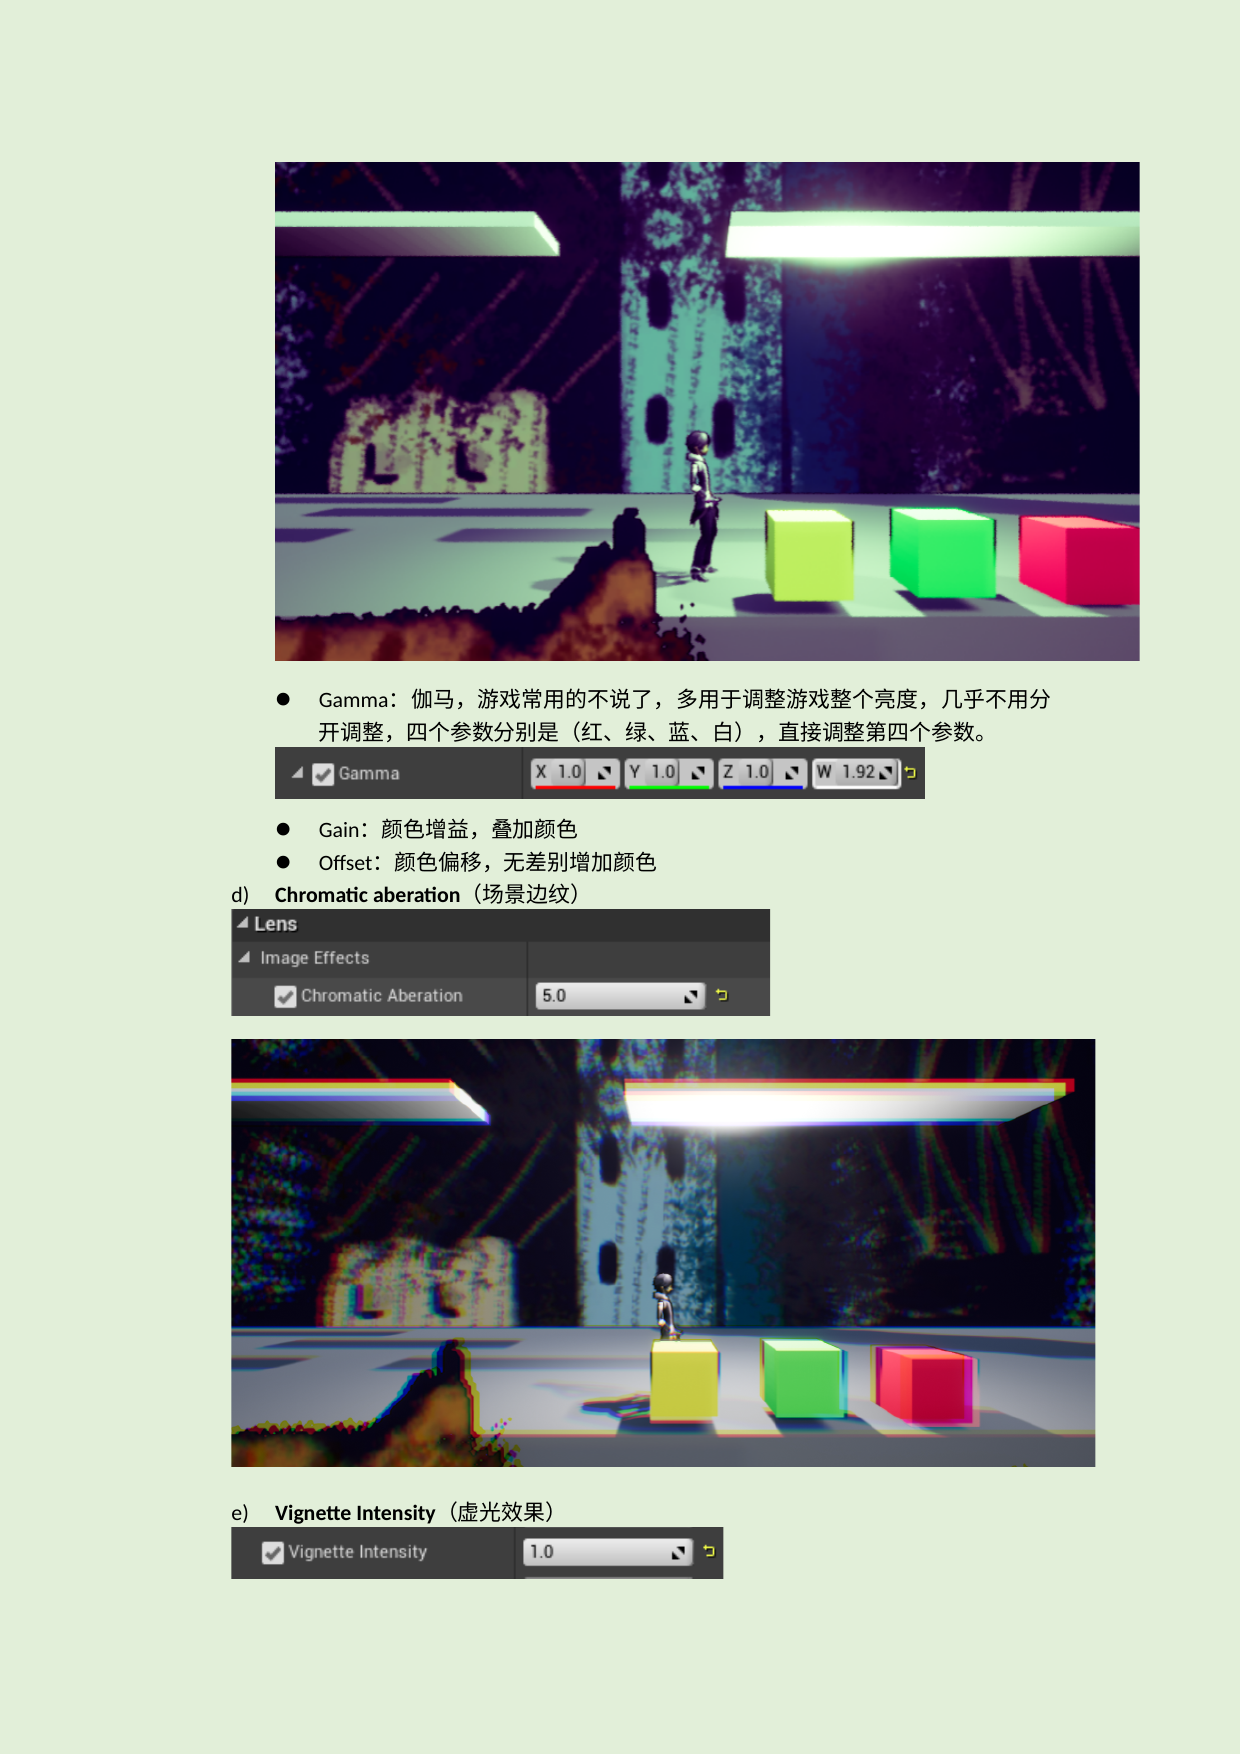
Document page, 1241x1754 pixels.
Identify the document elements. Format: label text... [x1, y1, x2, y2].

picture [231, 1039, 1096, 1467]
picture [231, 1527, 724, 1579]
list Vignette Intensity（虚光效果） [231, 1494, 1053, 1527]
picture [231, 909, 771, 1016]
list Offset：颜色偏移，无差别增加颜色 [275, 844, 1053, 877]
list Gamma：伽马，游戏常用的不说了，多用于调整游戏整个亮度，几乎不用分开调整，四个参数分别是（红、绿、蓝、白），直接调整第四个参数。 [275, 682, 1053, 747]
list Chromatic aberation（场景边纹） [231, 877, 1053, 909]
list Gain：颜色增益，叠加颜色 [275, 812, 1053, 844]
picture [275, 747, 925, 799]
picture [275, 162, 1140, 661]
